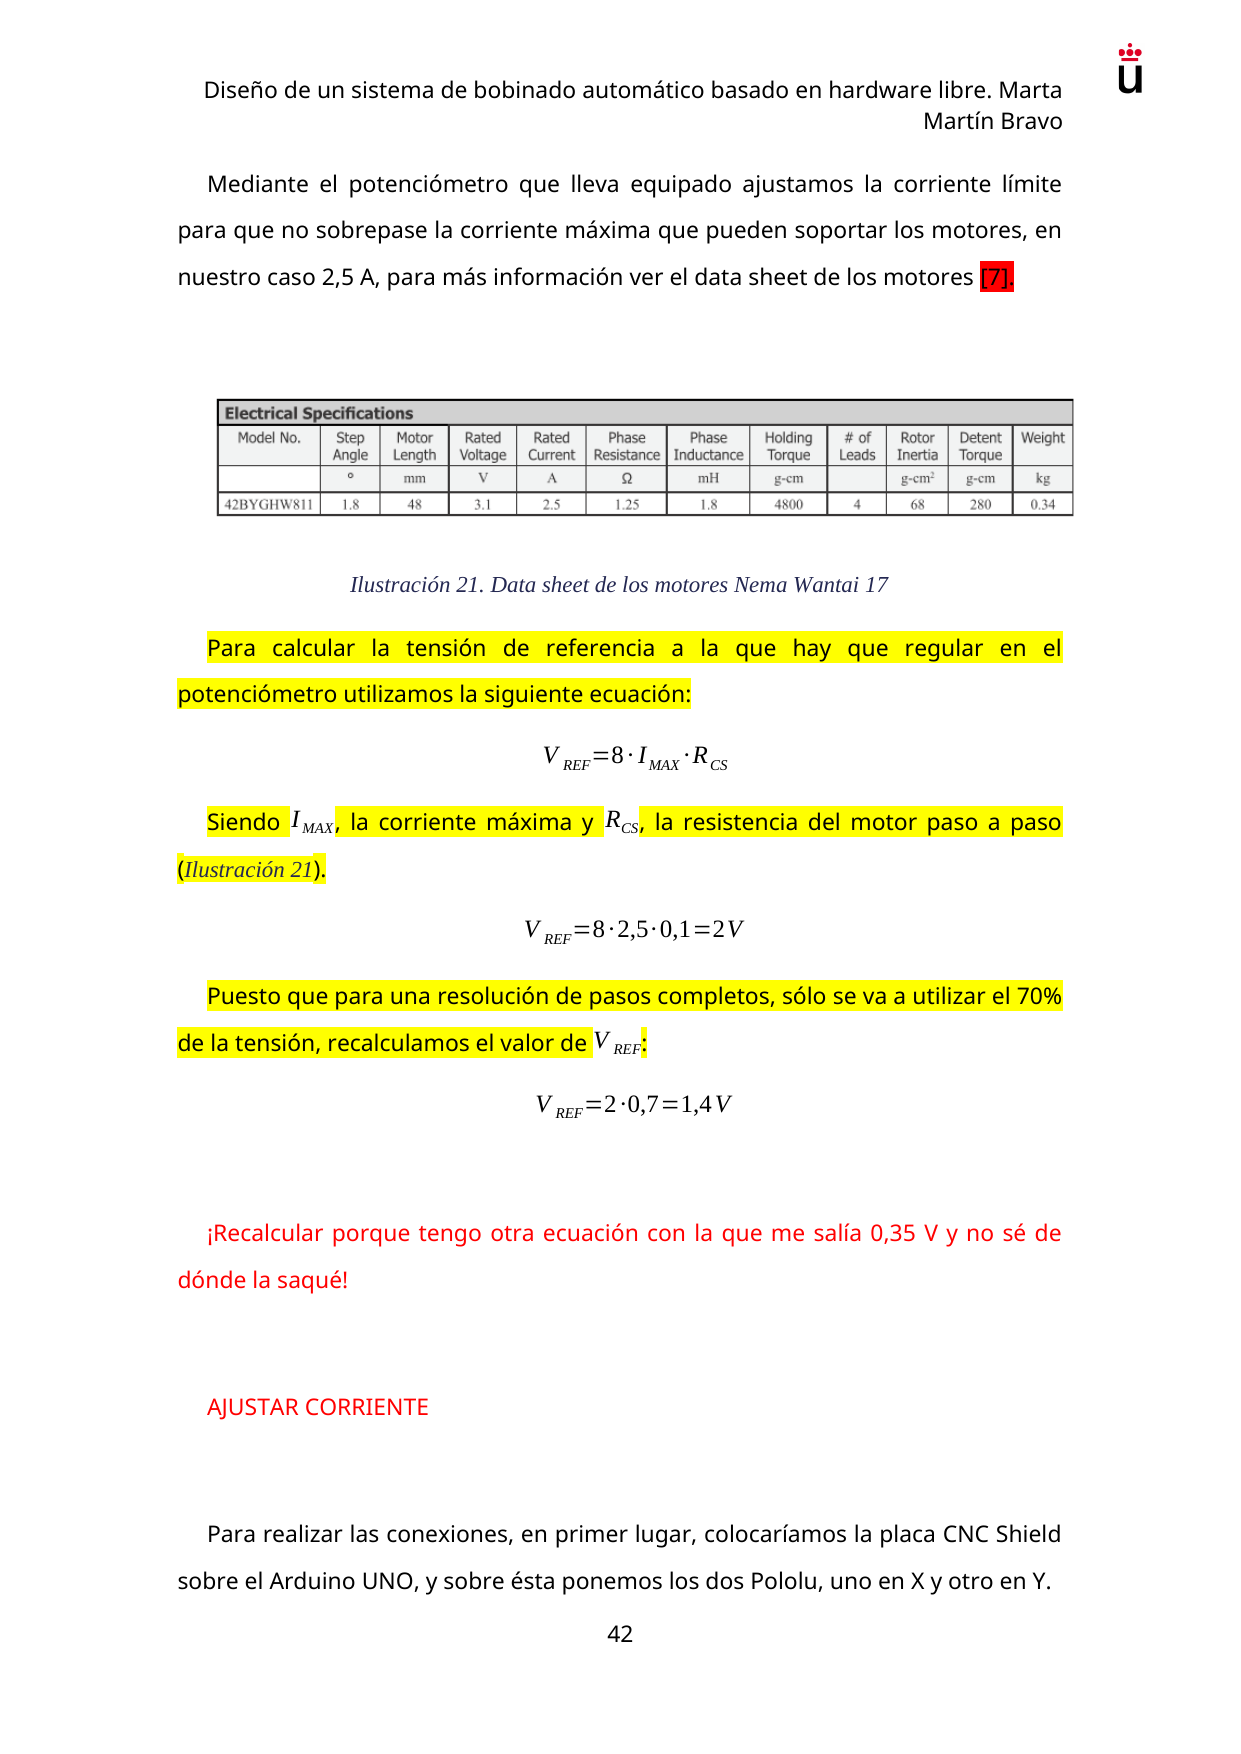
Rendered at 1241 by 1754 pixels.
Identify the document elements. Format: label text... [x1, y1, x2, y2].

text Mediante el potenciómetro que lleva equipado ajustamos la corriente límite para que no sobrepase la corriente máxima que pueden soportar los motores, en nuestro caso 2,5 A, para más información ver el data sheet de los motores [7]. [177, 167, 1063, 292]
text Puesto que para una resolución de pasos completos, sólo se va a utilizar el 70% de la tensión, recalculamos el valor de : [177, 980, 1063, 1058]
picture [206, 388, 1093, 539]
text Para realizar las conexiones, en primer lugar, colocaríamos la placa CNC Shield sobre el Arduino UNO, y sobre ésta ponemos los dos Pololu, uno en X y otro en Y. [177, 1518, 1063, 1597]
text AJUSTAR CORRIENTE [177, 1391, 1063, 1423]
picture [1118, 43, 1146, 95]
text ¡Recalcular porque tengo otra ecuación con la que me salía 0,35 V y no sé de dónde la saqué! [177, 1217, 1063, 1296]
text Para calcular la tensión de referencia a la que hay que regular en el potenciómetro utilizamos la siguiente ecuación: [177, 631, 1063, 709]
